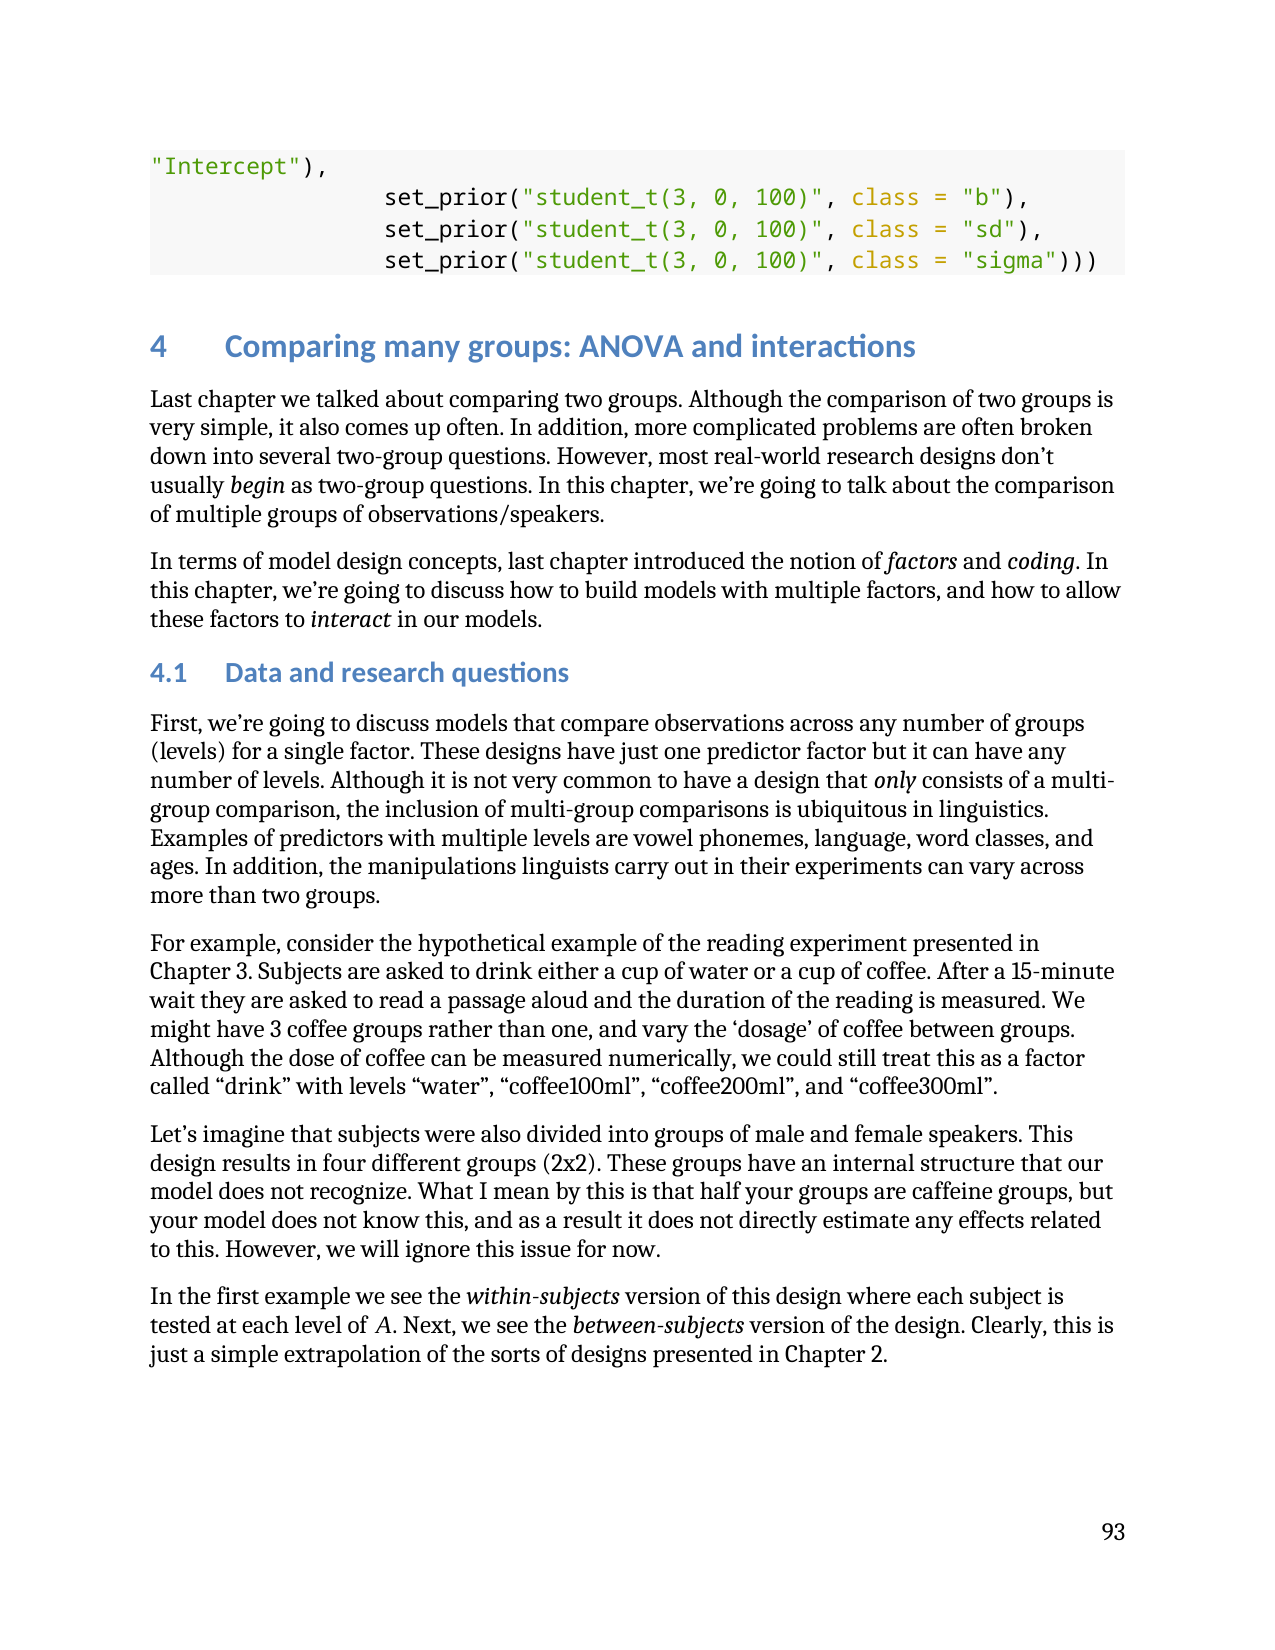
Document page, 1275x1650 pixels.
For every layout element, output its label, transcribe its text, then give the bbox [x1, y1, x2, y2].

text Last chapter we talked about comparing two groups. Although the comparison of two groups is very simple, it also comes up often. In addition, more complicated problems are often broken down into several two-group questions. However, most real-world research designs don’t usually begin as two-group questions. In this chapter, we’re going to talk about the comparison of multiple groups of observations/speakers. [150, 384, 1125, 528]
text Let’s imagine that subjects were also divided into groups of male and female speakers. This design results in four different groups (2x2). These groups have an internal structure that our model does not recognize. What I mean by this is that half your groups are caffeine groups, but your model does not know this, and as a result it does not directly estimate any effects related to this. However, we will ignore this issue for now. [150, 1120, 1125, 1263]
text In the first example we see the within-subjects version of this design where each subject is tested at each level of . Next, we see the between-subjects version of the design. Clearly, this is just a simple extrapolation of the sorts of designs presented in Chapter 2. [150, 1282, 1125, 1368]
text First, we’re going to discuss models that compare observations across any number of groups (levels) for a single factor. These designs have just one predictor factor but it can have any number of levels. Although it is not very common to have a design that only consists of a multi-group comparison, the inclusion of multi-group comparisons is ubiquitous in linguistics. Examples of predictors with multiple levels are vowel phonemes, language, word classes, and ages. In addition, the manipulations linguists carry out in their experiments can vary across more than two groups. [150, 708, 1125, 910]
subtitle 4 Comparing many groups: ANOVA and interactions [150, 325, 1125, 366]
subtitle 4.1 Data and research questions [150, 654, 1125, 690]
text In terms of model design concepts, last chapter introduced the notion of factors and coding. In this chapter, we’re going to discuss how to build models with multiple factors, and how to allow these factors to interact in our models. [150, 547, 1125, 633]
text For example, consider the hypothetical example of the reading experiment presented in Chapter 3. Subjects are asked to drink either a cup of water or a cup of coffee. After a 15-minute wait they are asked to read a passage aloud and the duration of the reading is measured. We might have 3 coffee groups rather than one, and vary the ‘dosage’ of coffee between groups. Although the dose of coffee can be measured numerically, we could still treat this as a factor called “drink” with levels “water”, “coffee100ml”, “coffee200ml”, and “coffee300ml”. [150, 928, 1125, 1101]
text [150, 150, 1125, 275]
